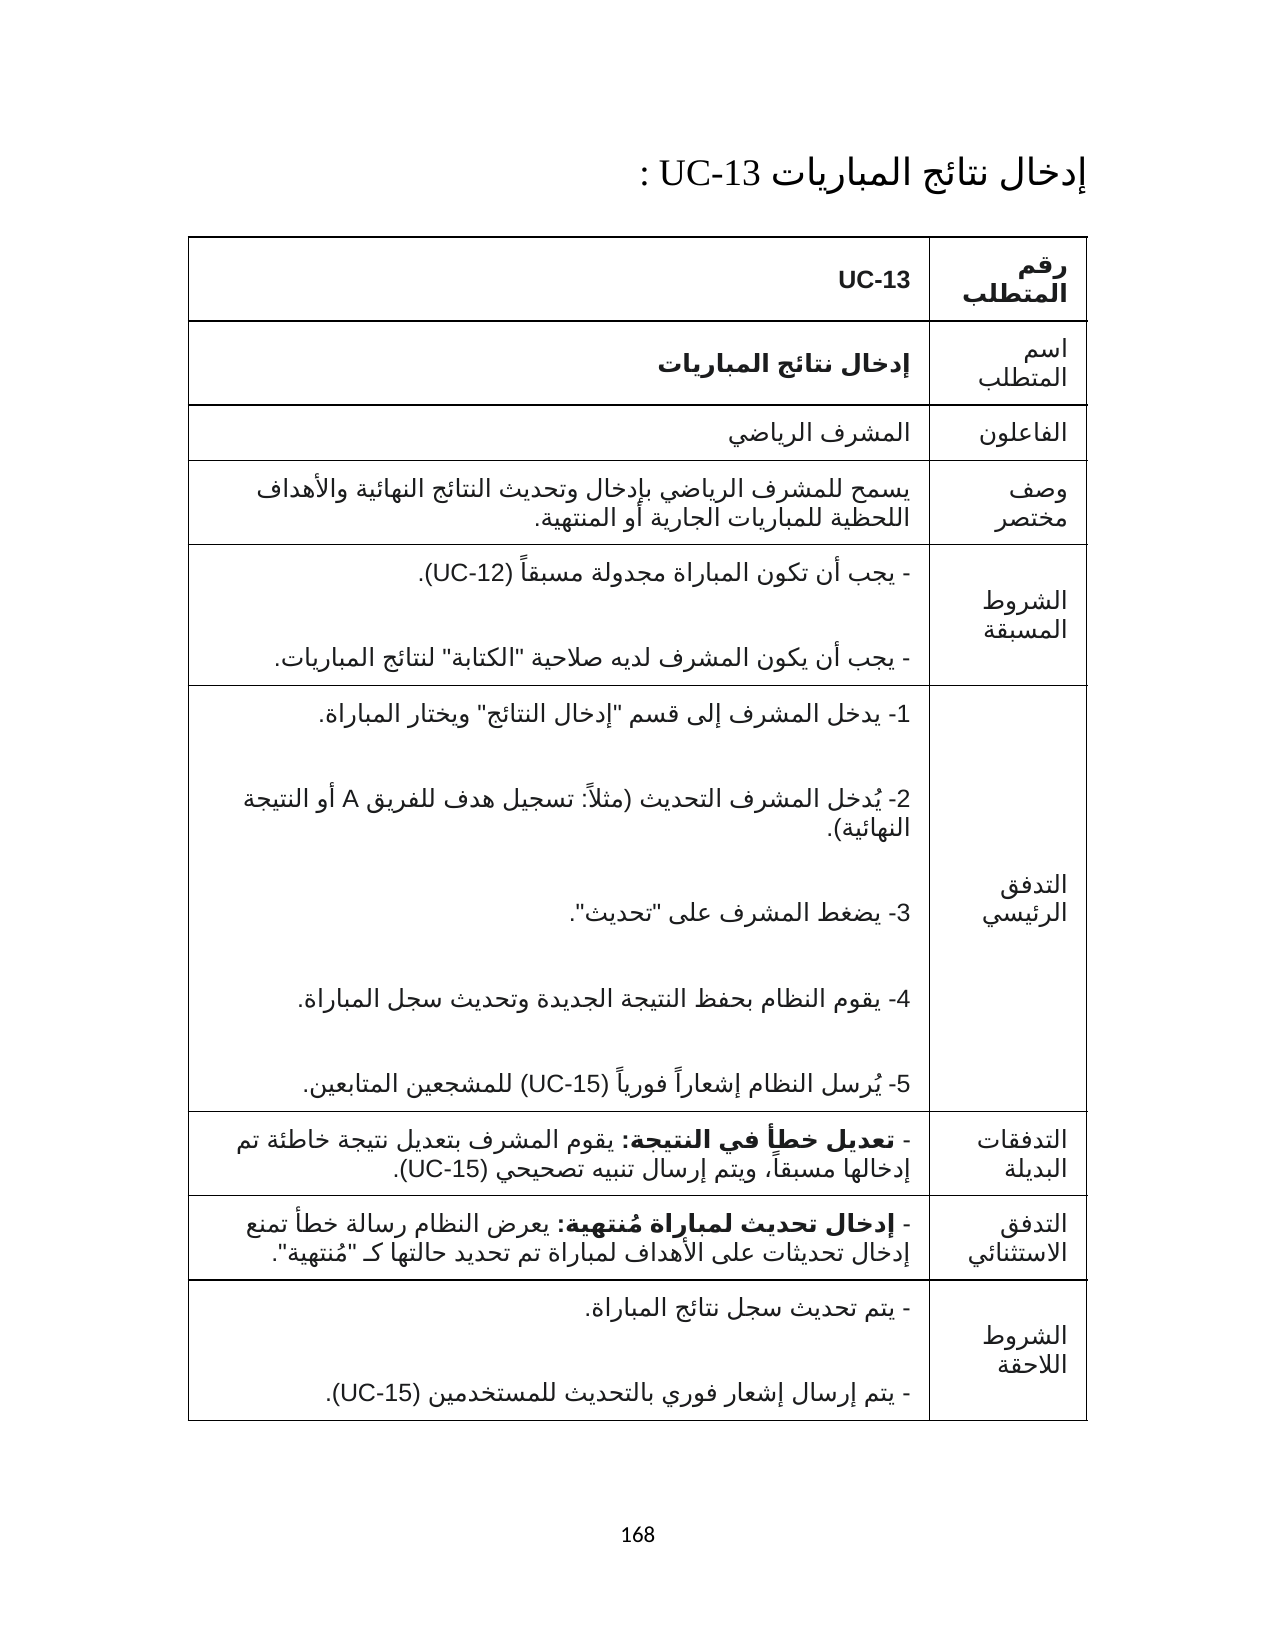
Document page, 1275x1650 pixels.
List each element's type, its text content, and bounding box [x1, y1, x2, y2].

table_cell - يجب أن تكون المباراة مجدولة مسبقاً (UC-12). - يجب أن يكون المشرف لديه صلاحية "الكتابة" لنتائج المباريات. [189, 545, 929, 684]
table_cell اسم المتطلب [930, 322, 1086, 404]
text إدخال نتائج المباريات UC-13 : [187, 150, 1087, 193]
table_cell - إدخال تحديث لمباراة مُنتهية: يعرض النظام رسالة خطأ تمنع إدخال تحديثات على الأهداف لمباراة تم تحديد حالتها كـ "مُنتهية". [189, 1196, 929, 1279]
table_cell التدفقات البديلة [930, 1112, 1086, 1195]
table_cell الشروط اللاحقة [930, 1281, 1086, 1420]
table_cell التدفق الرئيسي [930, 686, 1086, 1111]
table_cell التدفق الاستثنائي [930, 1196, 1086, 1279]
table_cell 1- يدخل المشرف إلى قسم "إدخال النتائج" ويختار المباراة. 2- يُدخل المشرف التحديث (مثلاً: تسجيل هدف للفريق A أو النتيجة النهائية). 3- يضغط المشرف على "تحديث". 4- يقوم النظام بحفظ النتيجة الجديدة وتحديث سجل المباراة. 5- يُرسل النظام إشعاراً فورياً (UC-15) للمشجعين المتابعين. [189, 686, 929, 1111]
table_header رقم المتطلب [930, 238, 1086, 320]
table_cell المشرف الرياضي [189, 406, 929, 460]
table_cell وصف مختصر [930, 461, 1086, 544]
table_cell الفاعلون [930, 406, 1086, 460]
table_cell - تعديل خطأ في النتيجة: يقوم المشرف بتعديل نتيجة خاطئة تم إدخالها مسبقاً، ويتم إرسال تنبيه تصحيحي (UC-15). [189, 1112, 929, 1195]
table_cell الشروط المسبقة [930, 545, 1086, 684]
table_header UC-13 [189, 238, 929, 320]
table_cell - يتم تحديث سجل نتائج المباراة. - يتم إرسال إشعار فوري بالتحديث للمستخدمين (UC-15). [189, 1281, 929, 1420]
table_cell يسمح للمشرف الرياضي بإدخال وتحديث النتائج النهائية والأهداف اللحظية للمباريات الجارية أو المنتهية. [189, 461, 929, 544]
table_cell إدخال نتائج المباريات [189, 322, 929, 404]
